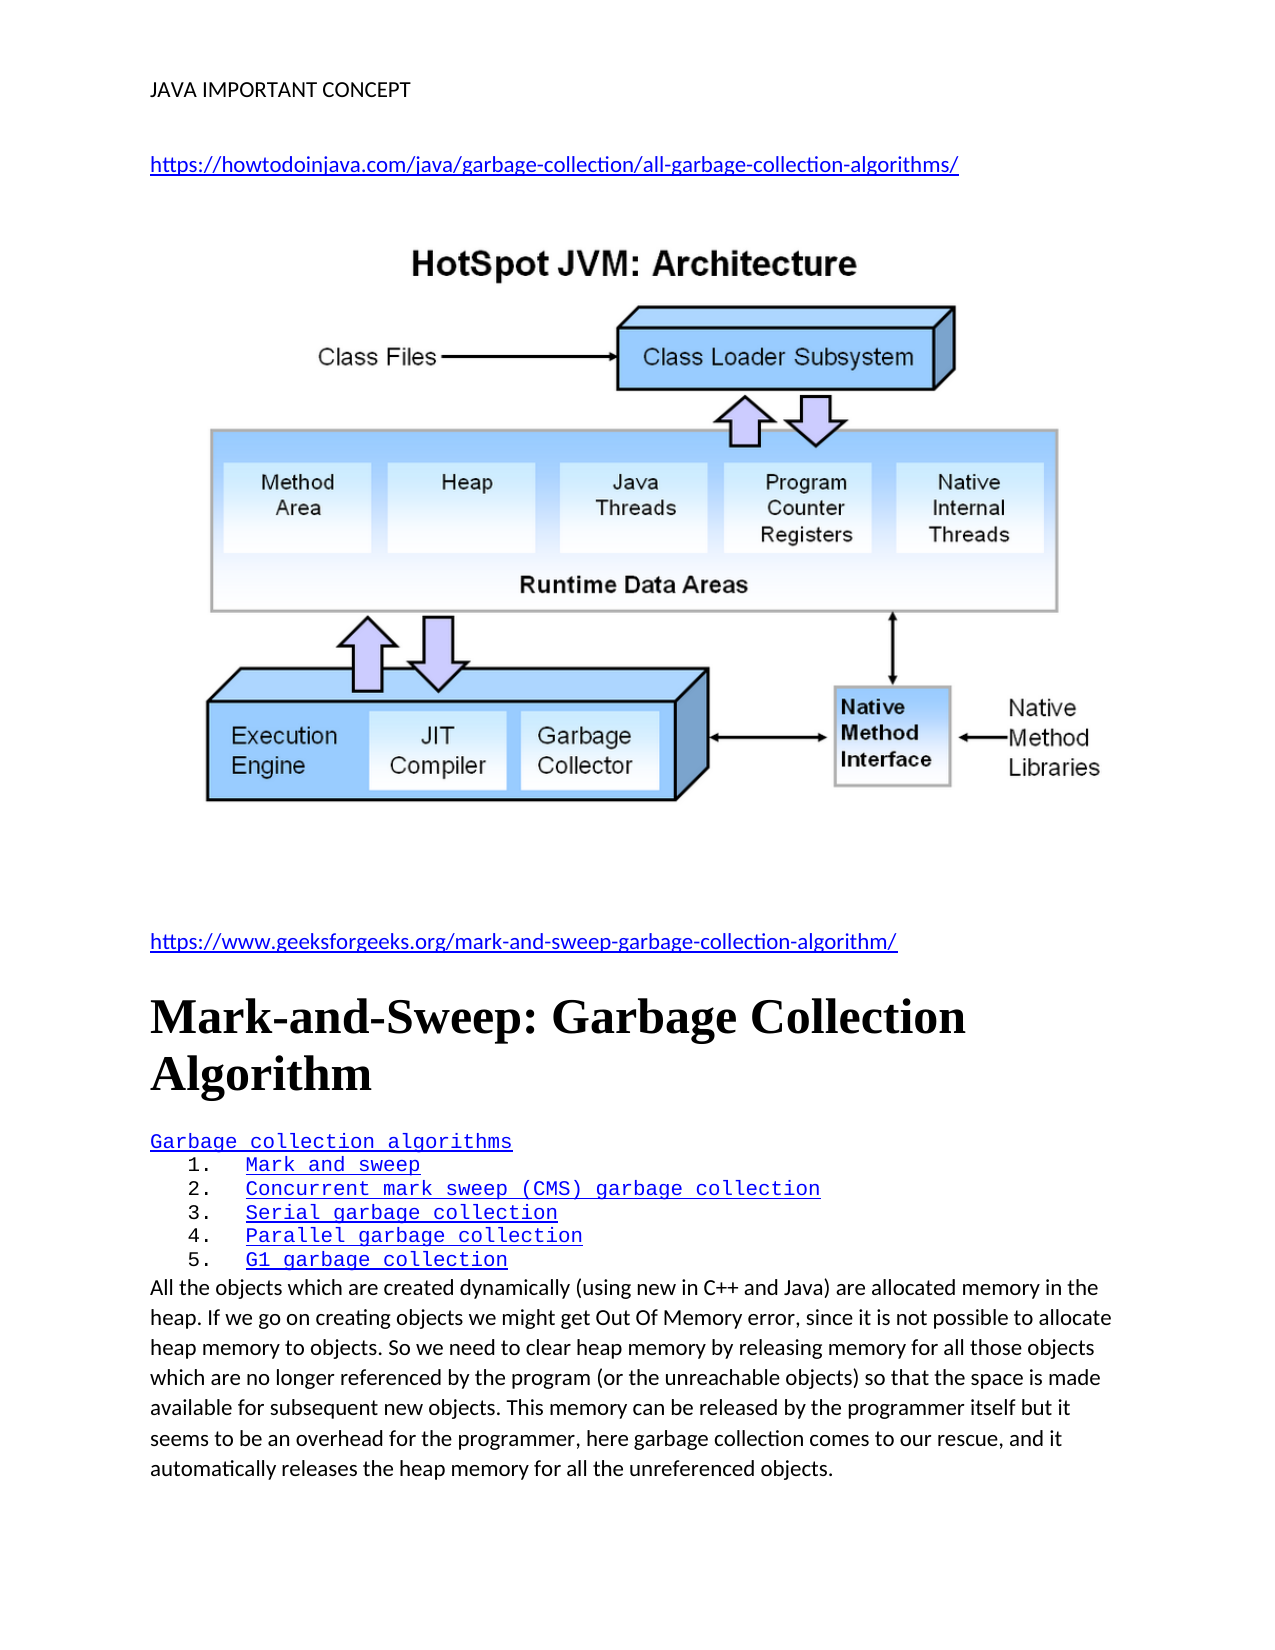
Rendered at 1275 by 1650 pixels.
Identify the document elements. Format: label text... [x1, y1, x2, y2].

list Mark and sweep [187, 1154, 1125, 1178]
text All the objects which are created dynamically (using new in C++ and Java) are allocated memory in the heap. If we go on creating objects we might get Out Of Memory error, since it is not possible to allocate heap memory to objects. So we need to clear heap memory by releasing memory for all those objects which are no longer referenced by the program (or the unreachable objects) so that the space is made available for subsequent new objects. This memory can be released by the programmer itself but it seems to be an overhead for the programmer, here garbage collection comes to our rescue, and it automatically releases the heap memory for all the unreferenced objects. [150, 1273, 1125, 1482]
list G1 garbage collection [187, 1249, 1125, 1273]
text Garbage collection algorithms [150, 1131, 1125, 1154]
text https://www.geeksforgeeks.org/mark-and-sweep-garbage-collection-algorithm/ [150, 927, 1125, 955]
list Parallel garbage collection [187, 1225, 1125, 1249]
list Serial garbage collection [187, 1202, 1125, 1225]
subtitle Mark-and-Sweep: Garbage Collection Algorithm [150, 987, 1125, 1102]
text https://howtodoinjava.com/java/garbage-collection/all-garbage-collection-algorithms/ [150, 150, 1125, 178]
list Concurrent mark sweep (CMS) garbage collection [187, 1178, 1125, 1202]
picture [150, 196, 1125, 815]
